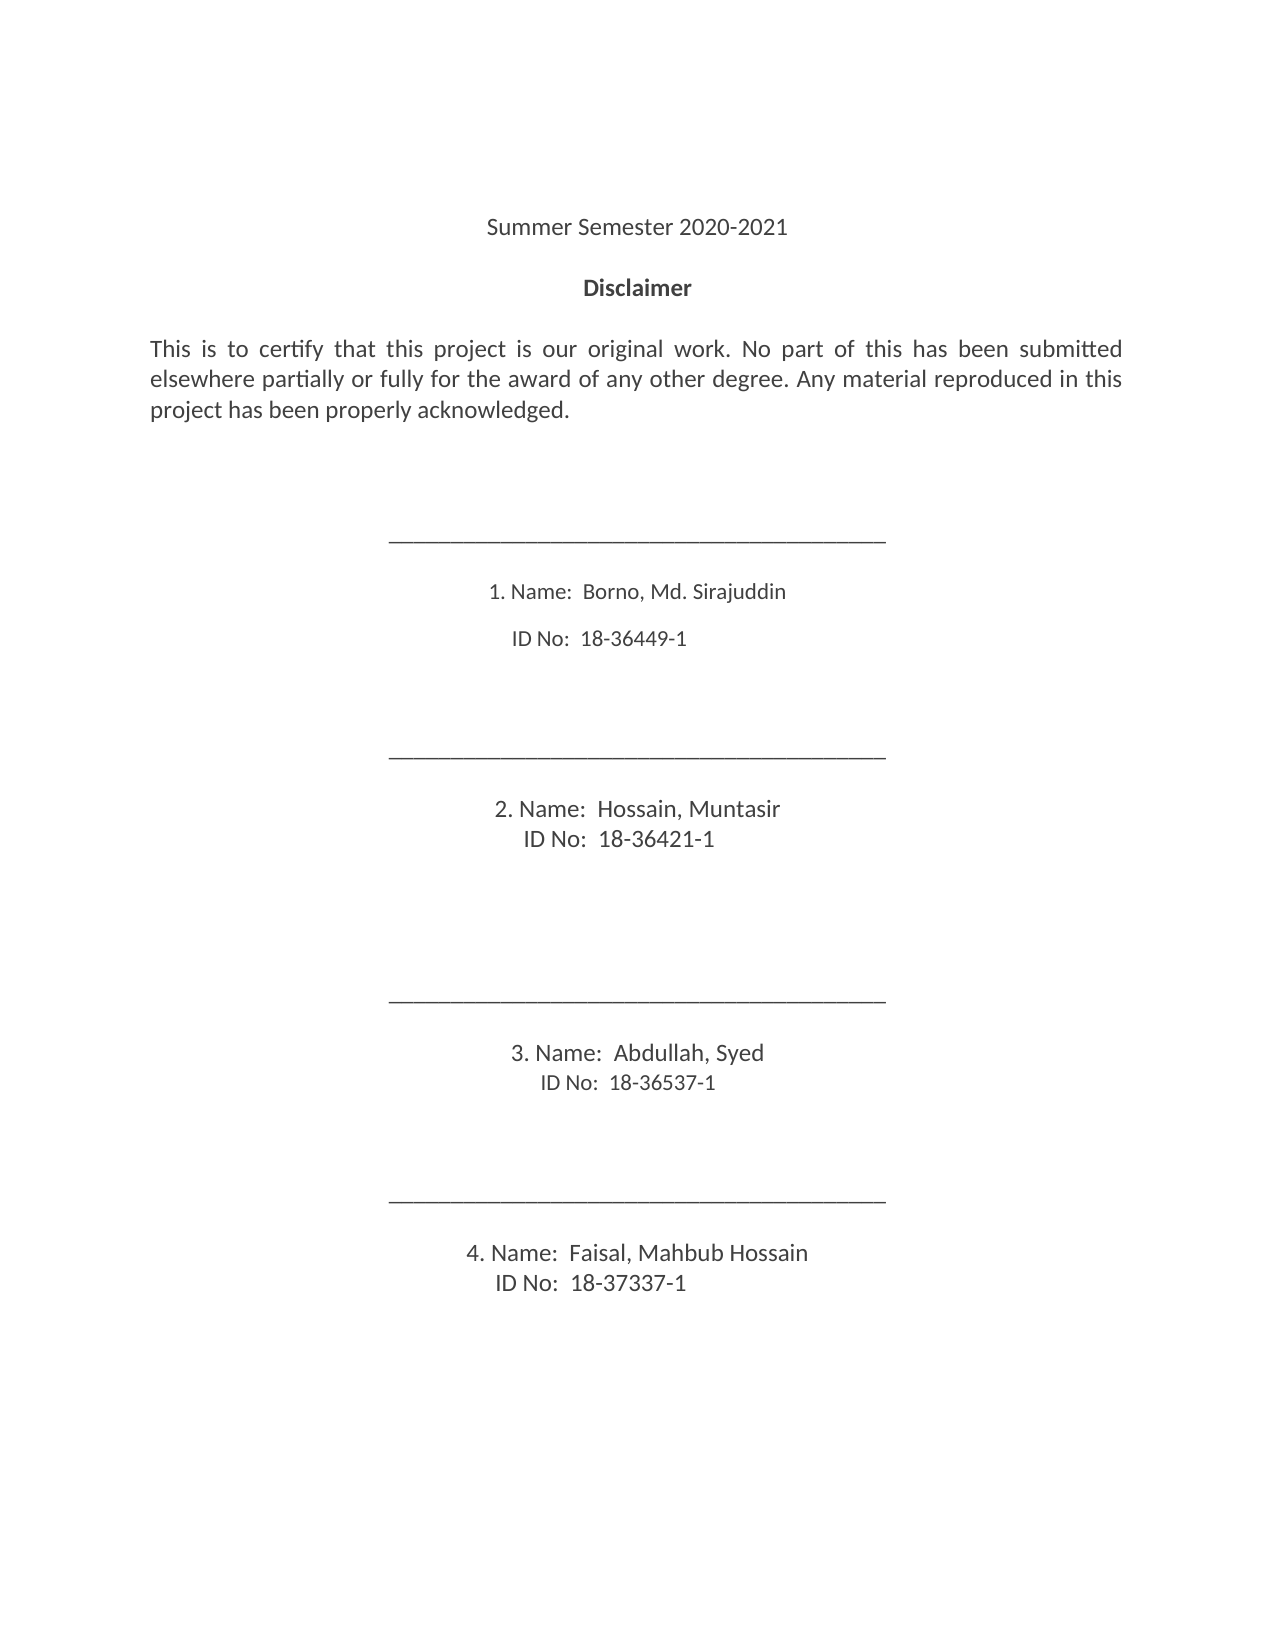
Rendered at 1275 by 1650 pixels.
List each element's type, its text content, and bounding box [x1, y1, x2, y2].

text ________________________________________ [150, 732, 1125, 763]
text Summer Semester 2020-2021 [150, 211, 1125, 242]
text ID No: 18-37337-1 [150, 1267, 1125, 1298]
text This is to certify that this project is our original work. No part of this has been submitted elsewhere partially or fully for the award of any other degree. Any material reproduced in this project has been properly acknowledged. [150, 333, 1125, 425]
text Disclaimer [150, 272, 1125, 303]
text ID No: 18-36449-1 [450, 624, 1125, 652]
text 1. Name: Borno, Md. Sirajuddin [150, 577, 1125, 605]
text ID No: 18-36537-1 [150, 1068, 1125, 1096]
text 3. Name: Abdullah, Syed [150, 1037, 1125, 1068]
text ID No: 18-36421-1 [150, 824, 1125, 854]
text 4. Name: Faisal, Mahbub Hossain [150, 1237, 1125, 1267]
text 2. Name: Hossain, Muntasir [150, 793, 1125, 824]
text ________________________________________ [150, 1176, 1125, 1206]
text ________________________________________ [150, 516, 1125, 547]
text ________________________________________ [150, 976, 1125, 1007]
